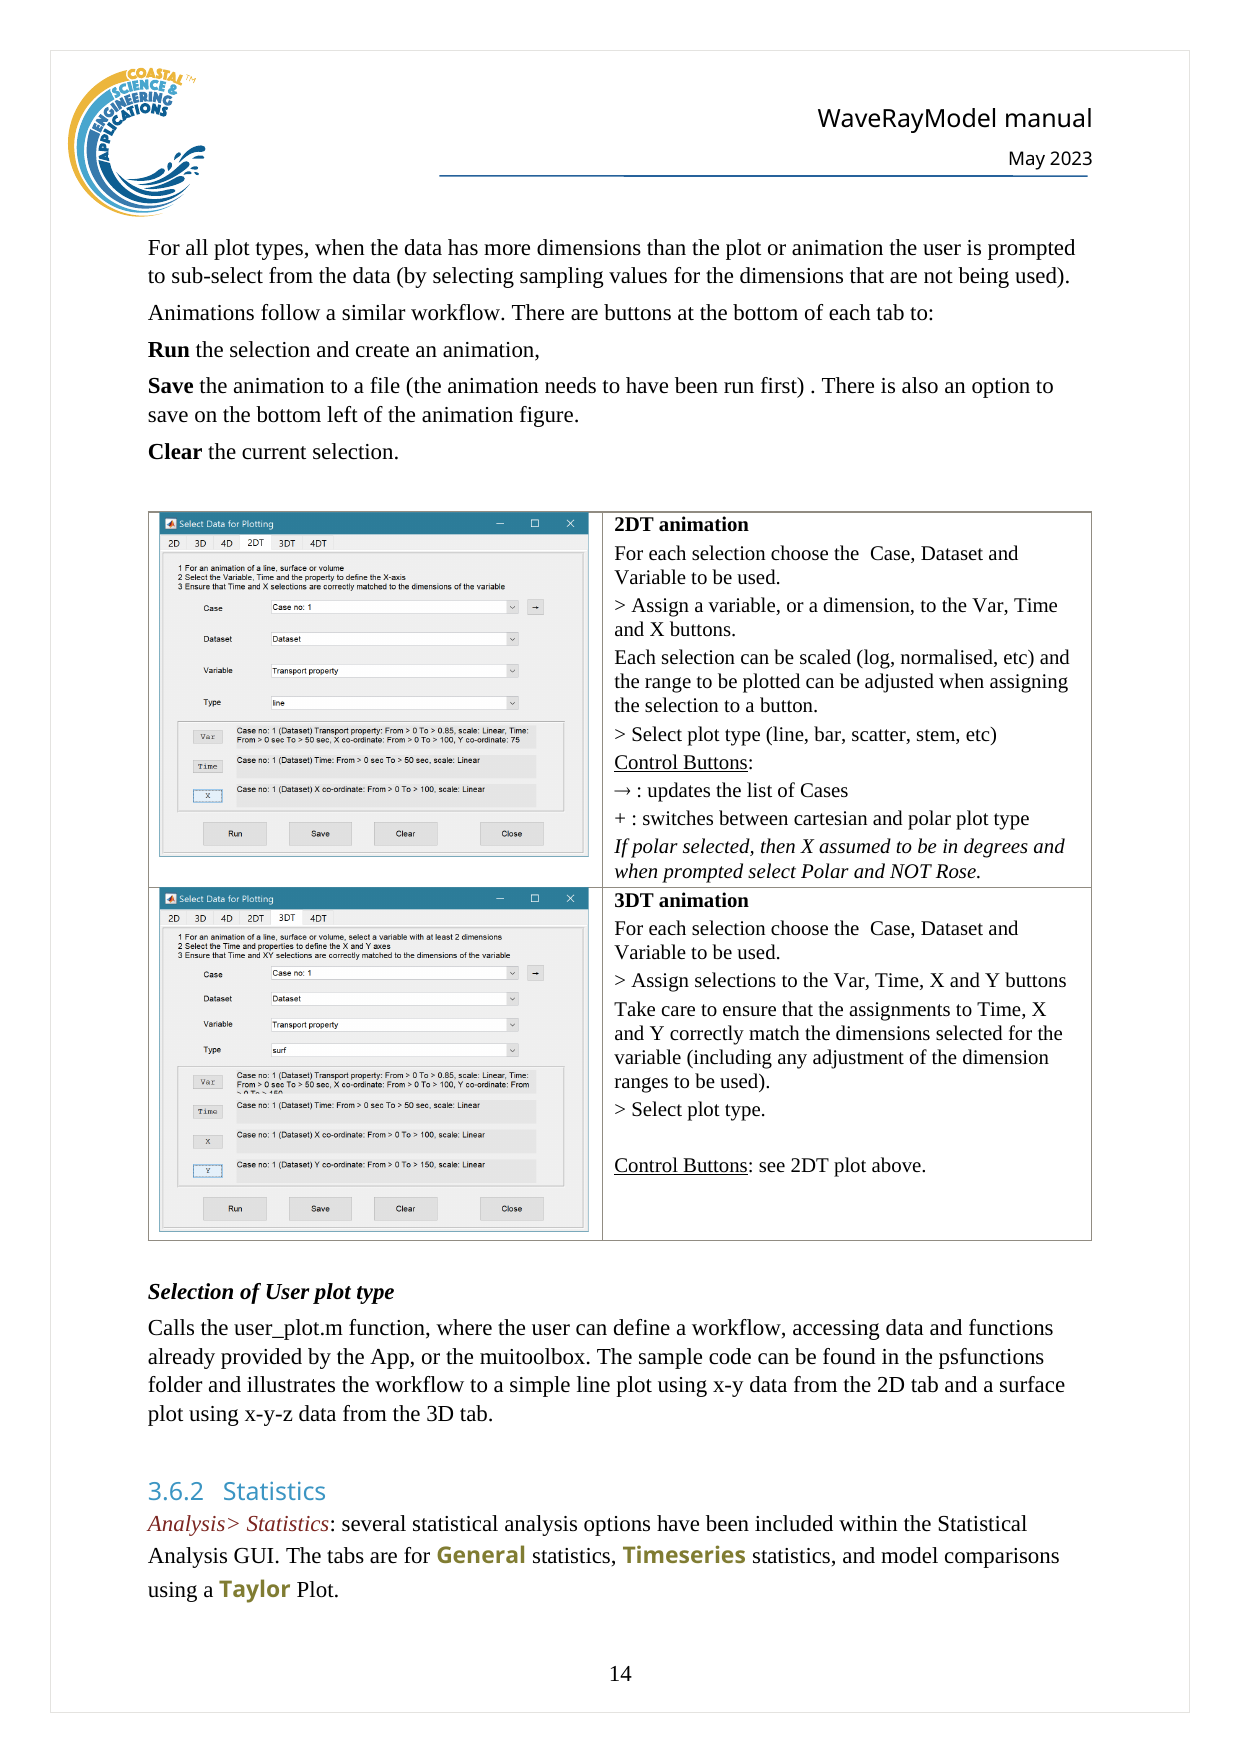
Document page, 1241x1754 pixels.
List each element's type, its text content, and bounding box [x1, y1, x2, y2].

text Animations follow a similar workflow. There are buttons at the bottom of each tab to: [148, 299, 1093, 325]
text Save the animation to a file (the animation needs to have been run first) . There is also an option to save on the bottom left of the animation figure. [148, 373, 1093, 427]
subtitle Statistics [148, 1473, 1093, 1507]
text Calls the user_plot.m function, where the user can define a workflow, accessing data and functions already provided by the App, or the muitoolbox. The sample code can be found in the psfunctions folder and illustrates the workflow to a simple line plot using x-y data from the 2D tab and a surface plot using x-y-z data from the 3D tab. [148, 1314, 1093, 1426]
text Analysis> Statistics: several statistical analysis options have been included within the Statistical Analysis GUI. The tabs are for General statistics, Timeseries statistics, and model comparisons using a Taylor Plot. [148, 1510, 1093, 1604]
text Clear the current selection. [148, 438, 1093, 464]
text Selection of User plot type [148, 1278, 1093, 1304]
table_cell [149, 888, 602, 1240]
text For all plot types, when the data has more dimensions than the plot or animation the user is prompted to sub-select from the data (by selecting sampling values for the dimensions that are not being used). [148, 234, 1093, 289]
picture [159, 512, 589, 857]
table_header 2DT animation For each selection choose the Case, Dataset and Variable to be used. > Assign a variable, or a dimension, to the Var, Time and X buttons. Each selection can be scaled (log, normalised, etc) and the range to be plotted can be adjusted when assigning the selection to a button. > Select plot type (line, bar, scatter, stem, etc) Control Buttons: : updates the list of Cases + : switches between cartesian and polar plot type If polar selected, then X assumed to be in degrees and when prompted select Polar and NOT Rose. [603, 513, 1091, 887]
table_cell 3DT animation For each selection choose the Case, Dataset and Variable to be used. > Assign selections to the Var, Time, X and Y buttons Take care to ensure that the assignments to Time, X and Y correctly match the dimensions selected for the variable (including any adjustment of the dimension ranges to be used). > Select plot type. Control Buttons: see 2DT plot above. [603, 888, 1091, 1240]
table_header [149, 513, 602, 887]
text Run the selection and create an animation, [148, 336, 1093, 362]
picture [159, 887, 589, 1232]
